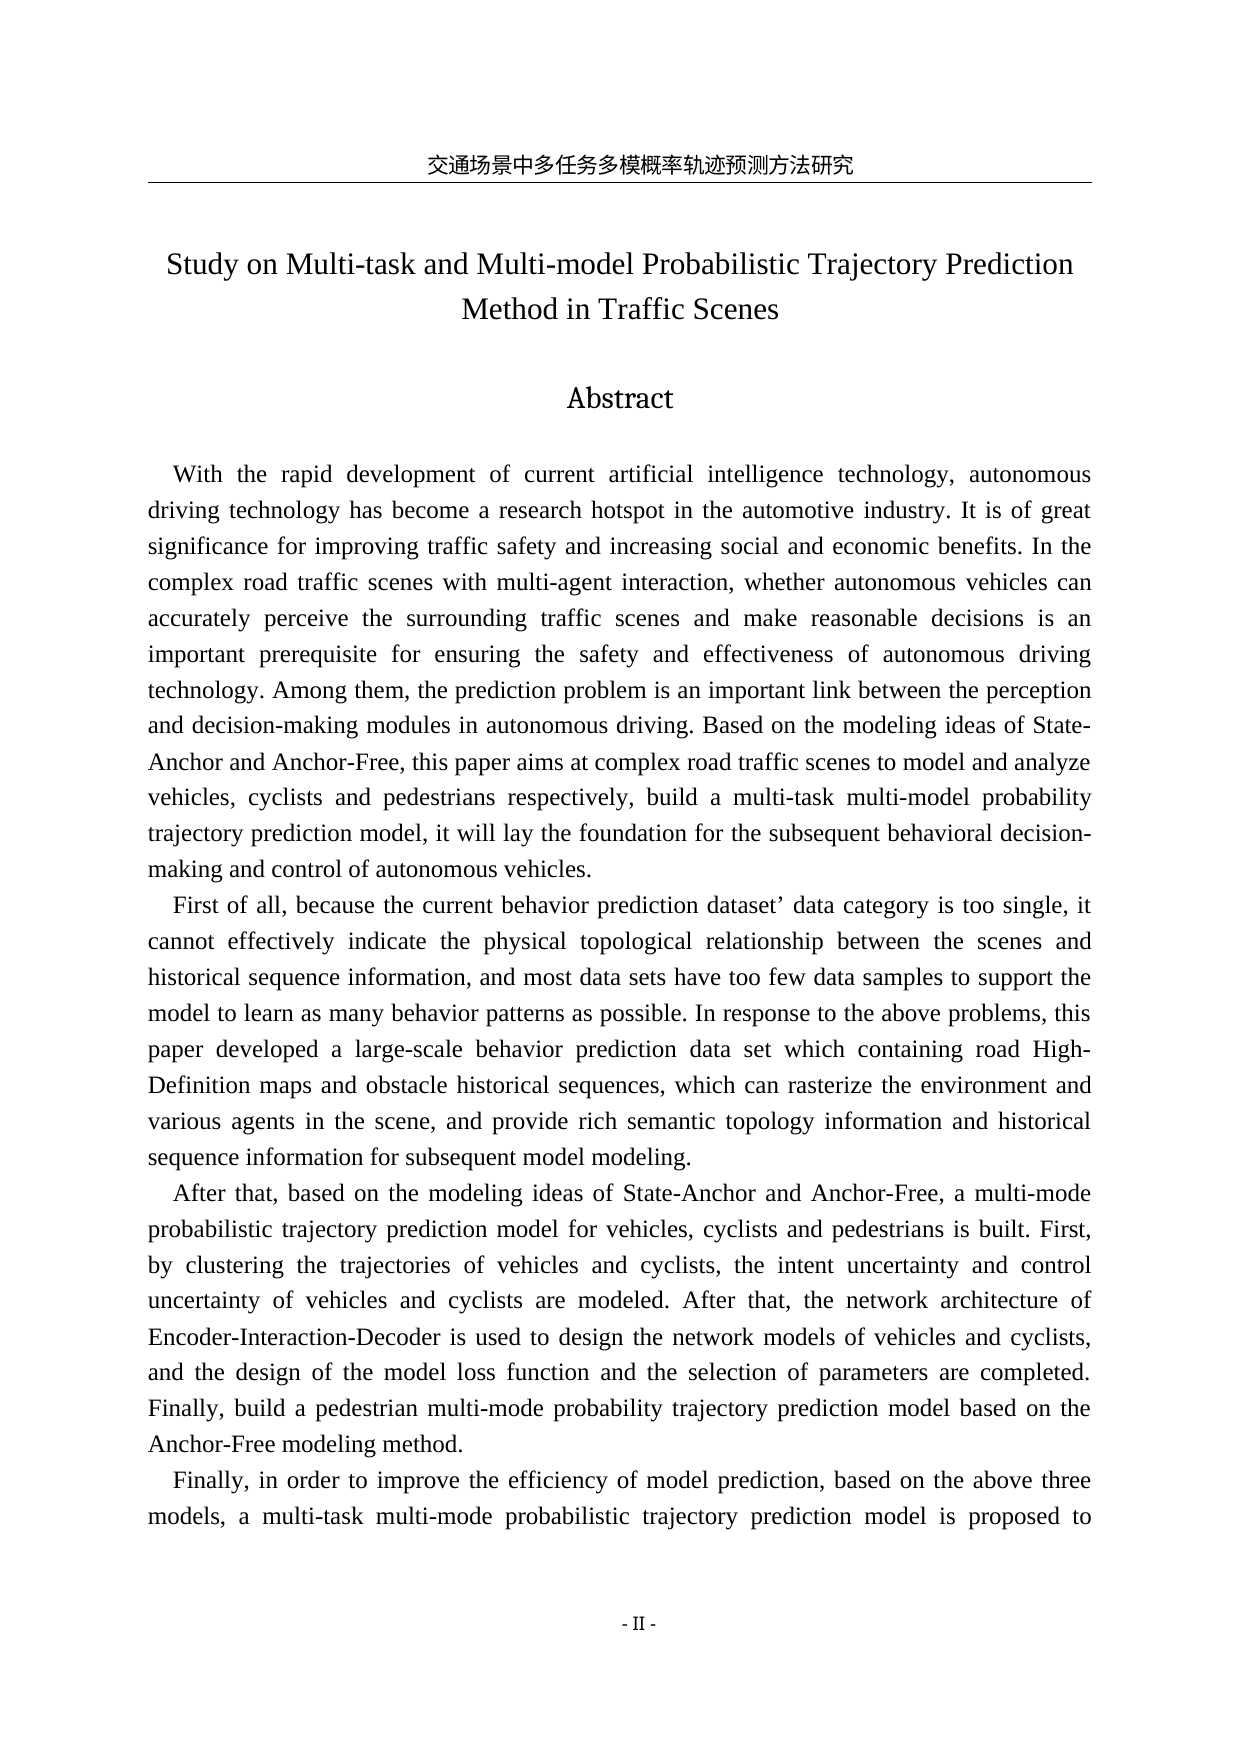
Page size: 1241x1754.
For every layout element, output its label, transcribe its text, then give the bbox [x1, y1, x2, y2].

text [148, 1465, 1092, 1530]
text Study on Multi-task and Multi-model Probabilistic Trajectory Prediction Method in Traffic Scenes [148, 246, 1092, 326]
text First of all, because the current behavior prediction dataset’ data category is too single, it cannot effectively indicate the physical topological relationship between the scenes and historical sequence information, and most data sets have too few data samples to support the model to learn as many behavior patterns as possible. In response to the above problems, this paper developed a large-scale behavior prediction data set which containing road High-Definition maps and obstacle historical sequences, which can rasterize the environment and various agents in the scene, and provide rich semantic topology information and historical sequence information for subsequent model modeling. [148, 890, 1092, 1171]
text Abstract [148, 380, 1092, 416]
text With the rapid development of current artificial intelligence technology, autonomous driving technology has become a research hotspot in the automotive industry. It is of great significance for improving traffic safety and increasing social and economic benefits. In the complex road traffic scenes with multi-agent interaction, whether autonomous vehicles can accurately perceive the surrounding traffic scenes and make reasonable decisions is an important prerequisite for ensuring the safety and effectiveness of autonomous driving technology. Among them, the prediction problem is an important link between the perception and decision-making modules in autonomous driving. Based on the modeling ideas of State-Anchor and Anchor-Free, this paper aims at complex road traffic scenes to model and analyze vehicles, cyclists and pedestrians respectively, build a multi-task multi-model probability trajectory prediction model, it will lay the foundation for the subsequent behavioral decision-making and control of autonomous vehicles. [148, 459, 1092, 883]
text After that, based on the modeling ideas of State-Anchor and Anchor-Free, a multi-mode probabilistic trajectory prediction model for vehicles, cyclists and pedestrians is built. First, by clustering the trajectories of vehicles and cyclists, the intent uncertainty and control uncertainty of vehicles and cyclists are modeled. After that, the network architecture of Encoder-Interaction-Decoder is used to design the network models of vehicles and cyclists, and the design of the model loss function and the selection of parameters are completed. Finally, build a pedestrian multi-mode probability trajectory prediction model based on the Anchor-Free modeling method. [148, 1178, 1092, 1458]
